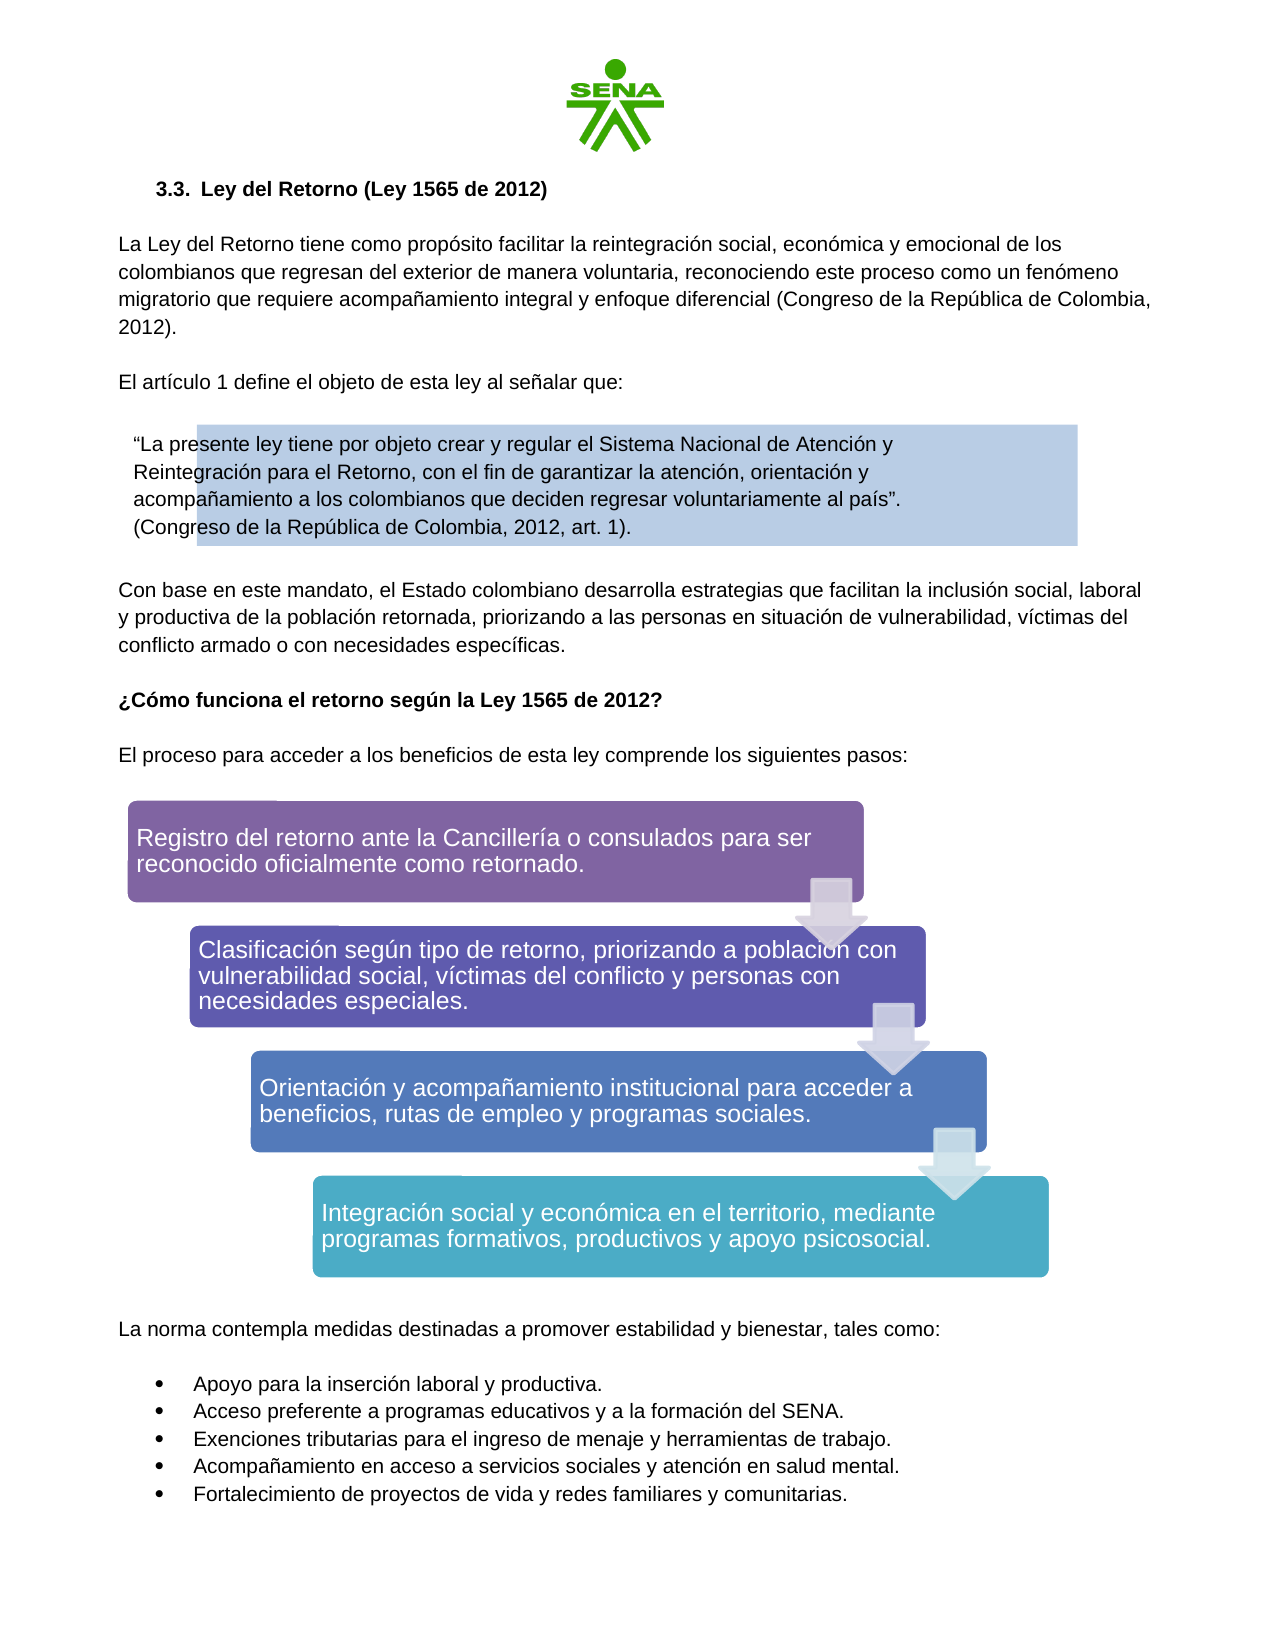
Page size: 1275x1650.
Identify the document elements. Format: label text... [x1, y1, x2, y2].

text La norma contempla medidas destinadas a promover estabilidad y bienestar, tales como: [118, 1316, 1157, 1340]
list Fortalecimiento de proyectos de vida y redes familiares y comunitarias. [156, 1482, 1157, 1506]
text ¿Cómo funciona el retorno según la Ley 1565 de 2012? [118, 687, 1157, 711]
picture [566, 59, 664, 152]
text El artículo 1 define el objeto de esta ley al señalar que: [118, 370, 1157, 394]
list Exenciones tributarias para el ingreso de menaje y herramientas de trabajo. [156, 1427, 1157, 1451]
text La Ley del Retorno tiene como propósito facilitar la reintegración social, económica y emocional de los colombianos que regresan del exterior de manera voluntaria, reconociendo este proceso como un fenómeno migratorio que requiere acompañamiento integral y enfoque diferencial (Congreso de la República de Colombia, 2012). [118, 232, 1157, 339]
list Apoyo para la inserción laboral y productiva. [156, 1371, 1157, 1395]
text Con base en este mandato, el Estado colombiano desarrolla estrategias que facilitan la inclusión social, laboral y productiva de la población retornada, priorizando a las personas en situación de vulnerabilidad, víctimas del conflicto armado o con necesidades específicas. [118, 577, 1157, 656]
list Acompañamiento en acceso a servicios sociales y atención en salud mental. [156, 1454, 1157, 1478]
text El proceso para acceder a los beneficios de esta ley comprende los siguientes pasos: [118, 742, 1157, 766]
list Acceso preferente a programas educativos y a la formación del SENA. [156, 1399, 1157, 1423]
list Ley del Retorno (Ley 1565 de 2012) [156, 177, 1157, 201]
